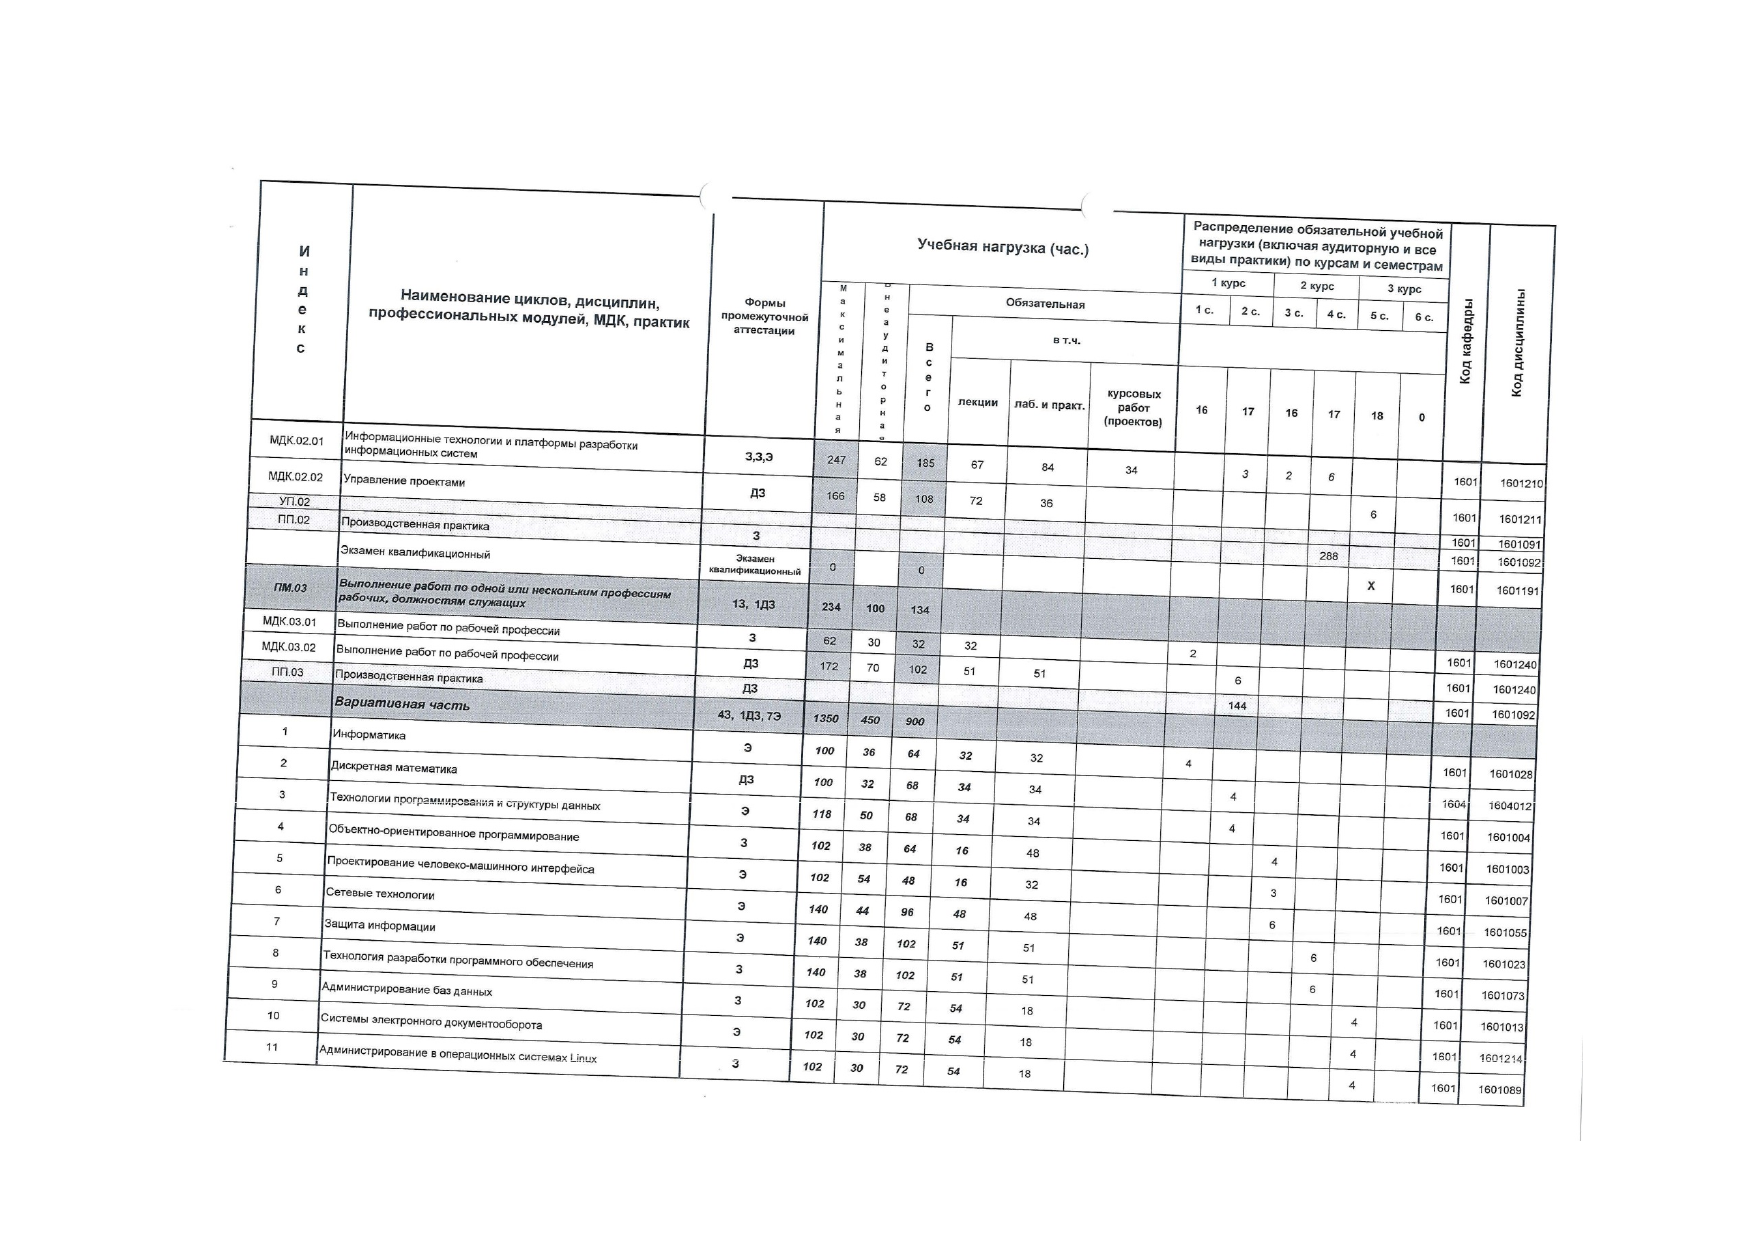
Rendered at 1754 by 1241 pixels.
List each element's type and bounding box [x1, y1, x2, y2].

picture [171, 153, 1583, 1141]
